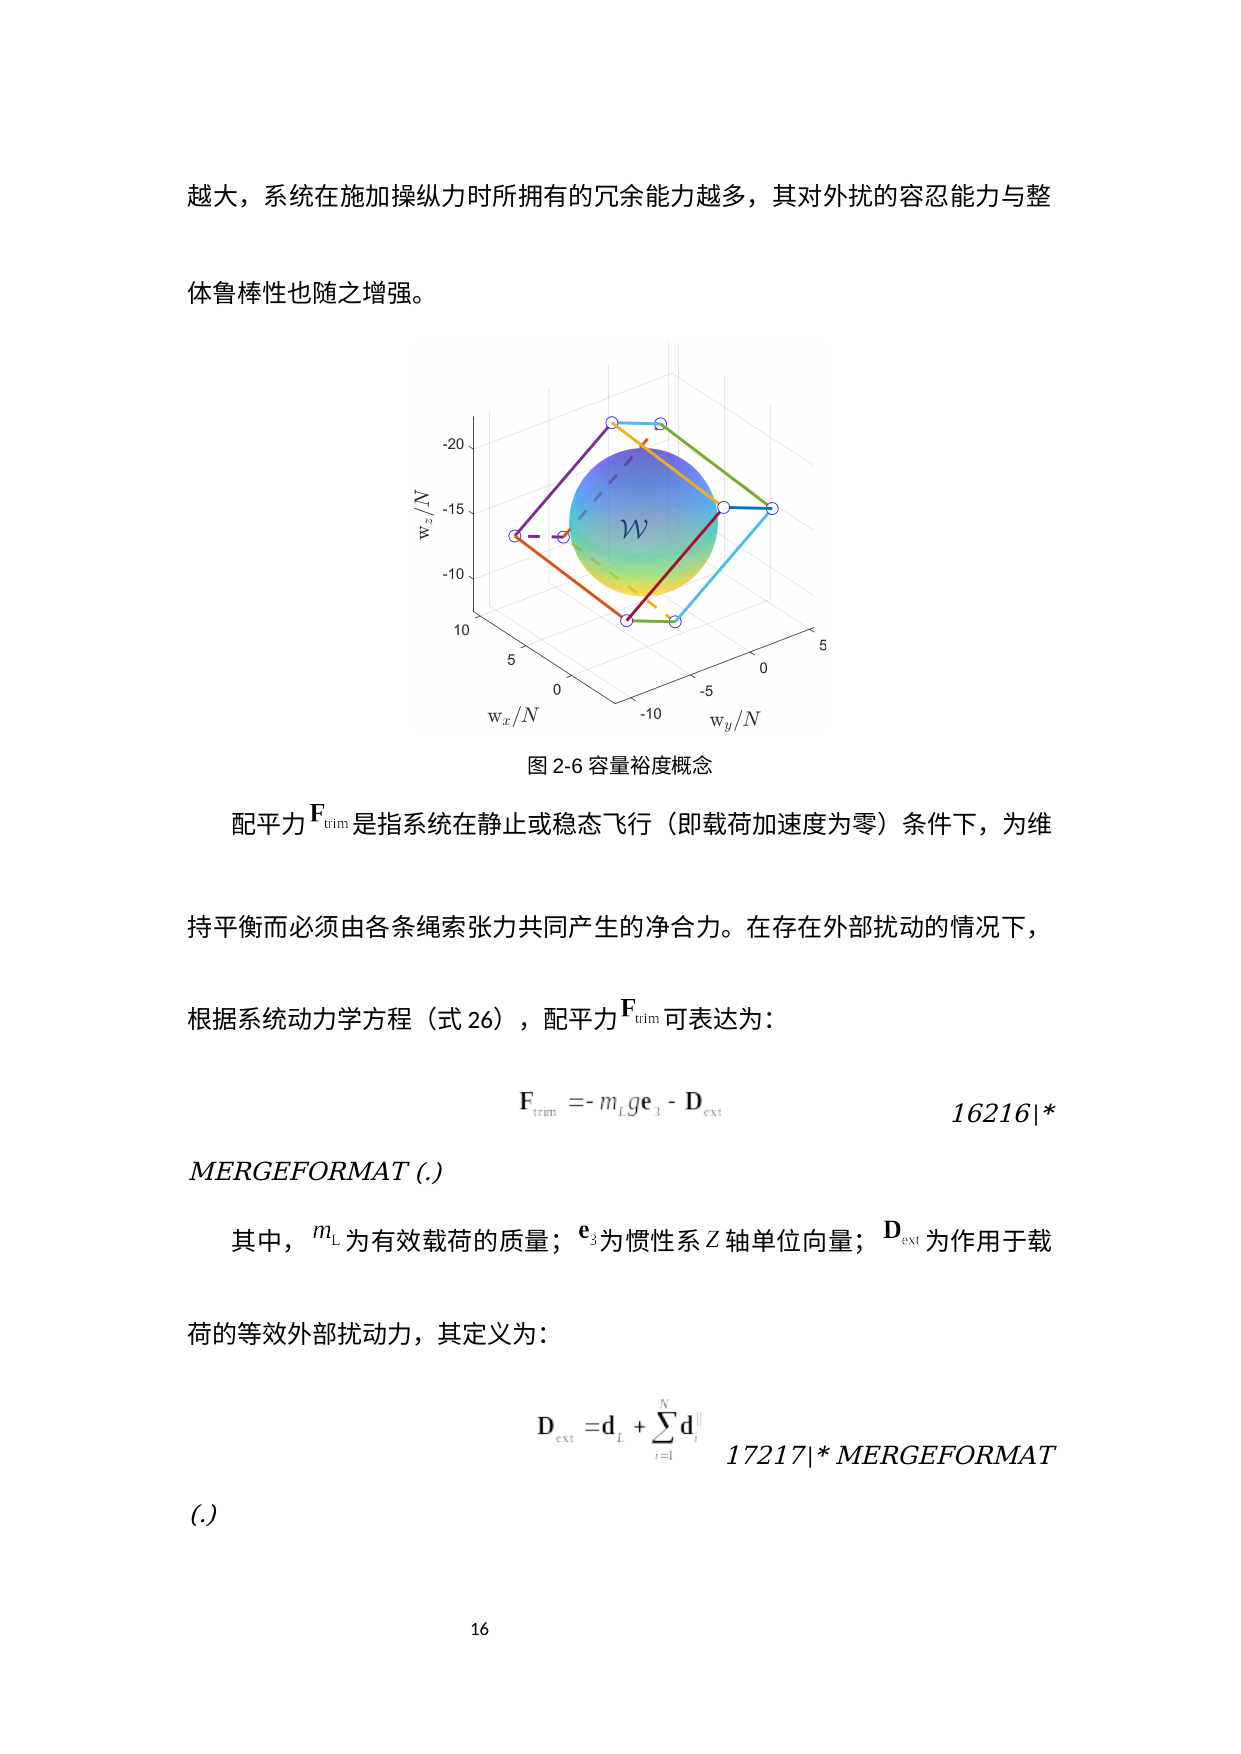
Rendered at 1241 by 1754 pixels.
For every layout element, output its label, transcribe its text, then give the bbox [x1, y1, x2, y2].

picture [413, 342, 827, 732]
text 配平力是指系统在静止或稳态飞行（即载荷加速度为零）条件下，为维持平衡而必须由各条绳索张力共同产生的净合力。在存在外部扰动的情况下，根据系统动力学方程（式），配平力可表达为： [187, 795, 1053, 1055]
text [187, 162, 1053, 324]
text 其中，为有效载荷的质量；为惯性系轴单位向量；为作用于载荷的等效外部扰动力，其定义为： [187, 1202, 1053, 1365]
text 图 2-6 容量裕度概念 [187, 748, 1053, 780]
